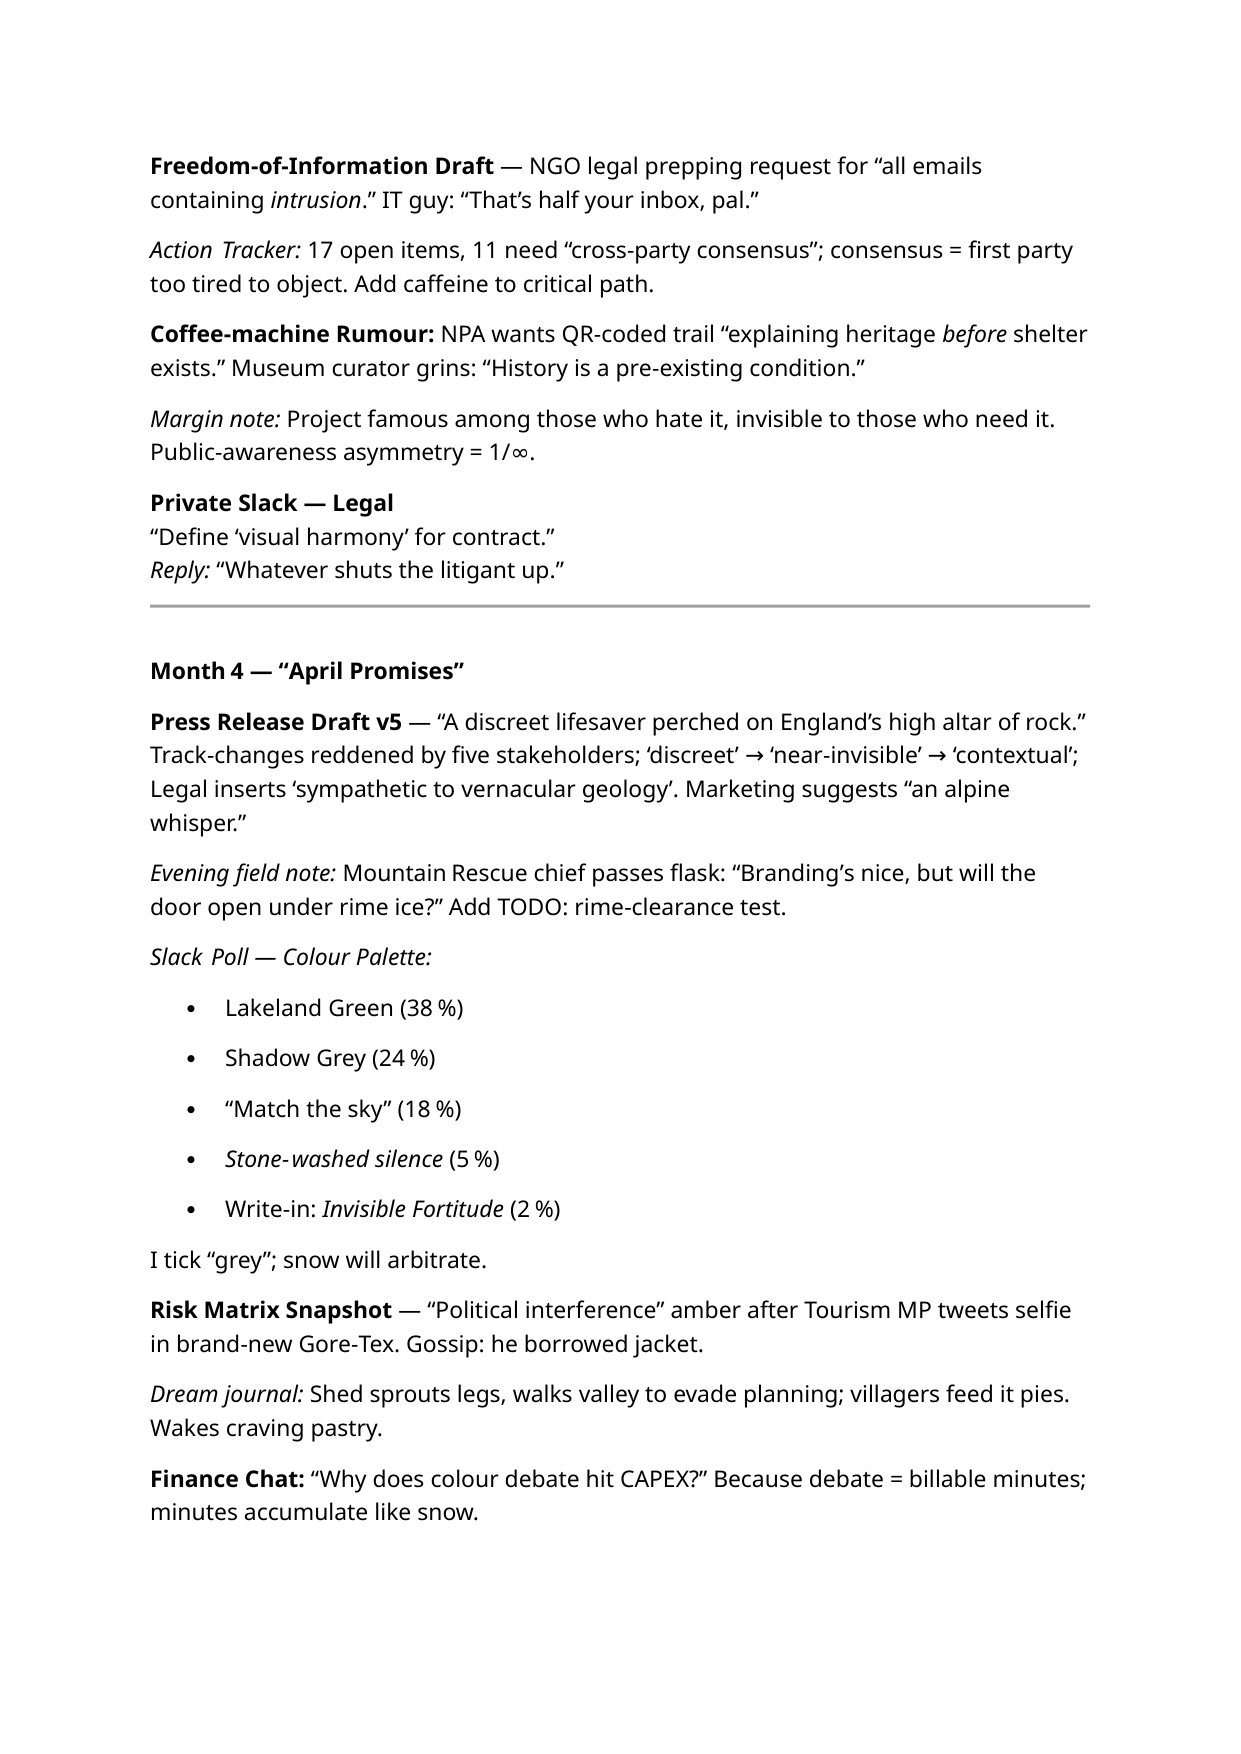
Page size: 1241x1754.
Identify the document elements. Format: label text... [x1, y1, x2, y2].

text Coffee-machine Rumour: NPA wants QR-coded trail “explaining heritage before shelter exists.” Museum curator grins: “History is a pre-existing condition.” [150, 318, 1090, 383]
text Dream journal: Shed sprouts legs, walks valley to evade planning; villagers feed it pies. Wakes craving pastry. [150, 1378, 1090, 1443]
text Slack Poll — Colour Palette: [150, 941, 1090, 972]
text Action Tracker: 17 open items, 11 need “cross-party consensus”; consensus = first party too tired to object. Add caffeine to critical path. [150, 234, 1090, 299]
text Press Release Draft v5 — “A discreet lifesaver perched on England’s high altar of rock.” Track-changes reddened by five stakeholders; ‘discreet’ → ‘near-invisible’ → ‘contextual’; Legal inserts ‘sympathetic to vernacular geology’. Marketing suggests “an alpine whisper.” [150, 705, 1090, 838]
text Month 4 — “April Promises” [150, 655, 1090, 686]
text I tick “grey”; snow will arbitrate. [150, 1244, 1090, 1275]
list Lakeland Green (38 %) [187, 992, 1090, 1023]
text Private Slack — Legal “Define ‘visual harmony’ for contract.” Reply: “Whatever shuts the litigant up.” [150, 487, 1090, 585]
list Write-in: Invisible Fortitude (2 %) [187, 1193, 1090, 1224]
list Shadow Grey (24 %) [187, 1042, 1090, 1073]
list “Match the sky” (18 %) [187, 1092, 1090, 1124]
text Margin note: Project famous among those who hate it, invisible to those who need it. Public-awareness asymmetry = 1/∞. [150, 402, 1090, 467]
list Stone-washed silence (5 %) [187, 1143, 1090, 1174]
text Freedom-of-Information Draft — NGO legal prepping request for “all emails containing intrusion.” IT guy: “That’s half your inbox, pal.” [150, 150, 1090, 215]
text Risk Matrix Snapshot — “Political interference” amber after Tourism MP tweets selfie in brand-new Gore-Tex. Gossip: he borrowed jacket. [150, 1294, 1090, 1359]
text Finance Chat: “Why does colour debate hit CAPEX?” Because debate = billable minutes; minutes accumulate like snow. [150, 1462, 1090, 1527]
text Evening field note: Mountain Rescue chief passes flask: “Branding’s nice, but will the door open under rime ice?” Add TODO: rime-clearance test. [150, 857, 1090, 922]
